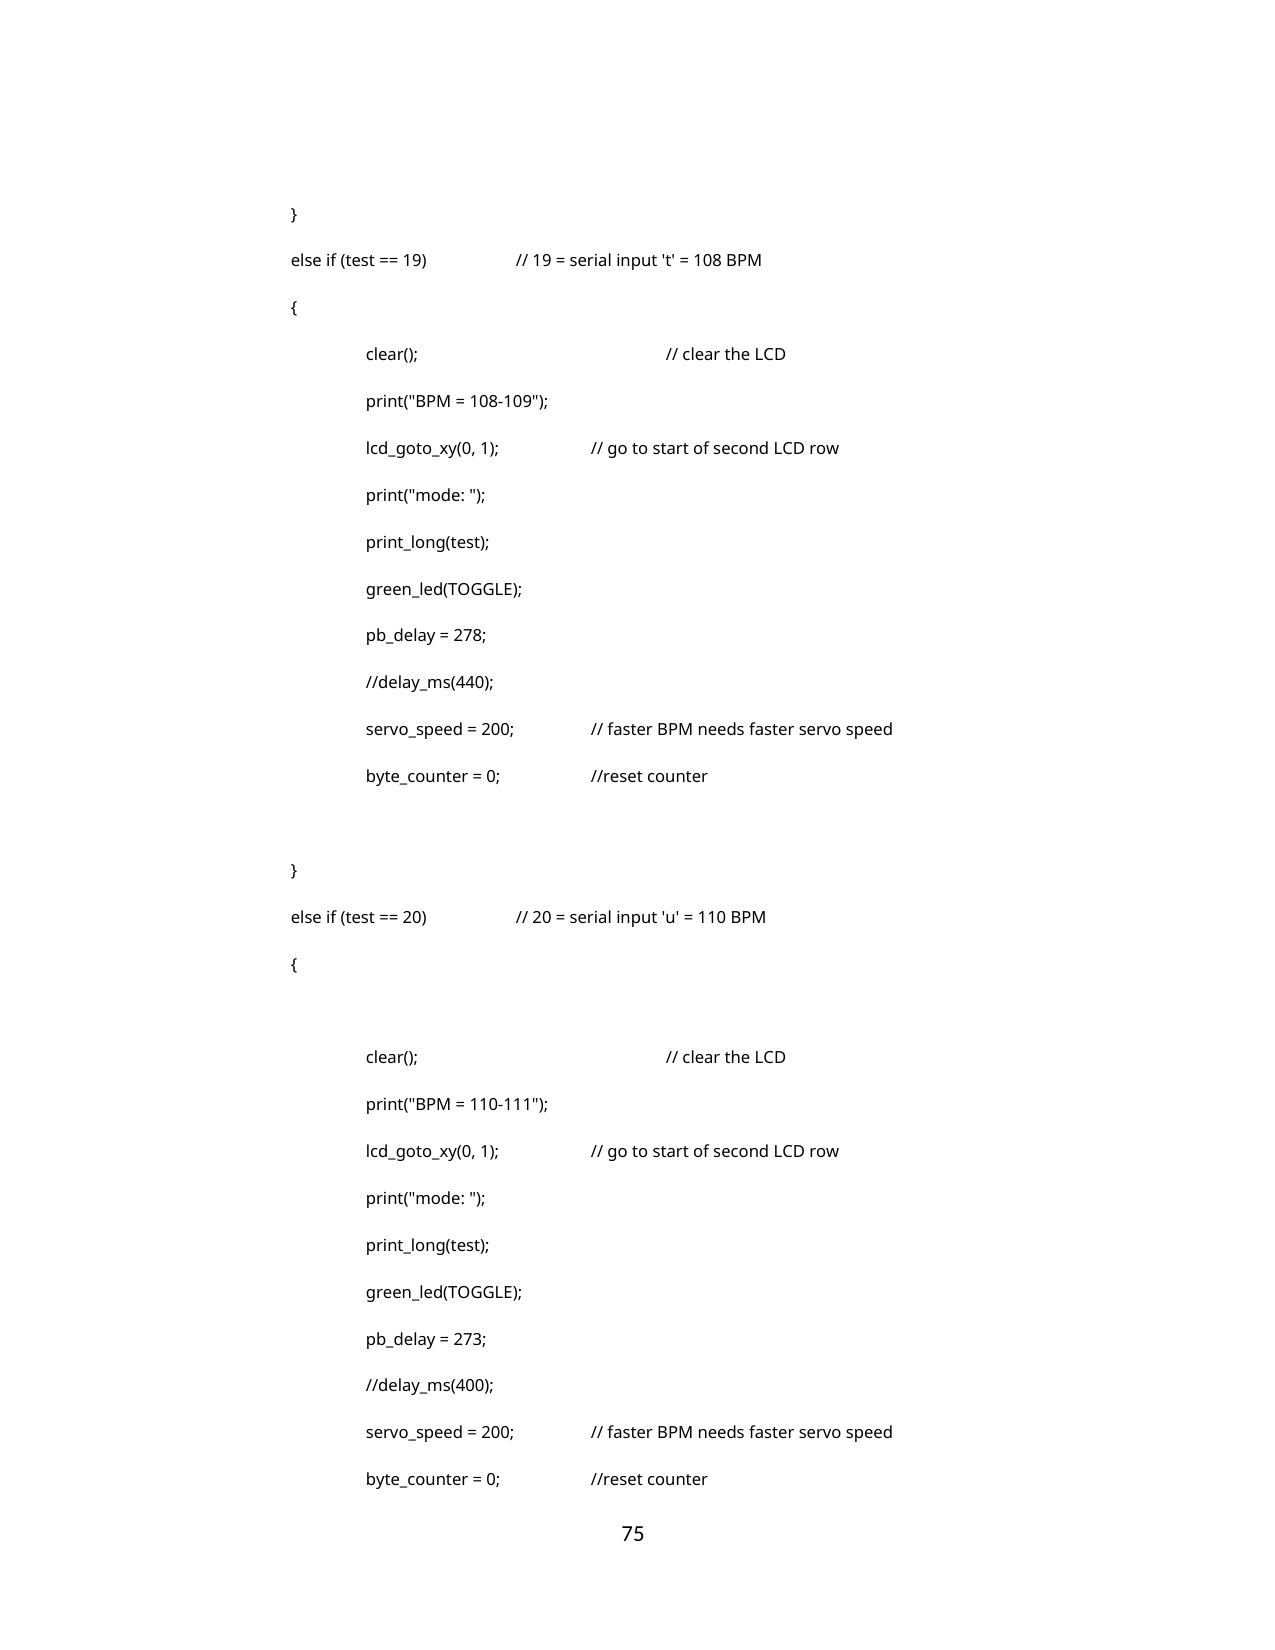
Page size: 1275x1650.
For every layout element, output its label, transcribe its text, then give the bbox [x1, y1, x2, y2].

text clear(); // clear the LCD [141, 1046, 1125, 1069]
text } [141, 858, 1125, 881]
text lcd_goto_xy(0, 1); // go to start of second LCD row [141, 437, 1125, 459]
text print_long(test); [141, 530, 1125, 553]
text green_led(TOGGLE); [141, 577, 1125, 600]
text print("mode: "); [141, 1187, 1125, 1209]
text pb_delay = 273; [141, 1327, 1125, 1350]
text pb_delay = 278; [141, 624, 1125, 647]
text lcd_goto_xy(0, 1); // go to start of second LCD row [141, 1140, 1125, 1162]
text //delay_ms(400); [141, 1374, 1125, 1397]
text green_led(TOGGLE); [141, 1280, 1125, 1303]
text //delay_ms(440); [141, 671, 1125, 694]
text else if (test == 19) // 19 = serial input 't' = 108 BPM [141, 249, 1125, 272]
text else if (test == 20) // 20 = serial input 'u' = 110 BPM [141, 905, 1125, 928]
text clear(); // clear the LCD [141, 343, 1125, 366]
text print_long(test); [141, 1233, 1125, 1256]
text print("BPM = 108-109"); [141, 390, 1125, 412]
text servo_speed = 200; // faster BPM needs faster servo speed [141, 718, 1125, 741]
text { [141, 296, 1125, 319]
text print("BPM = 110-111"); [141, 1093, 1125, 1116]
text byte_counter = 0; //reset counter [141, 1468, 1125, 1491]
text servo_speed = 200; // faster BPM needs faster servo speed [141, 1421, 1125, 1444]
text byte_counter = 0; //reset counter [141, 765, 1125, 787]
text } [141, 202, 1125, 225]
text { [141, 952, 1125, 975]
text print("mode: "); [141, 483, 1125, 506]
